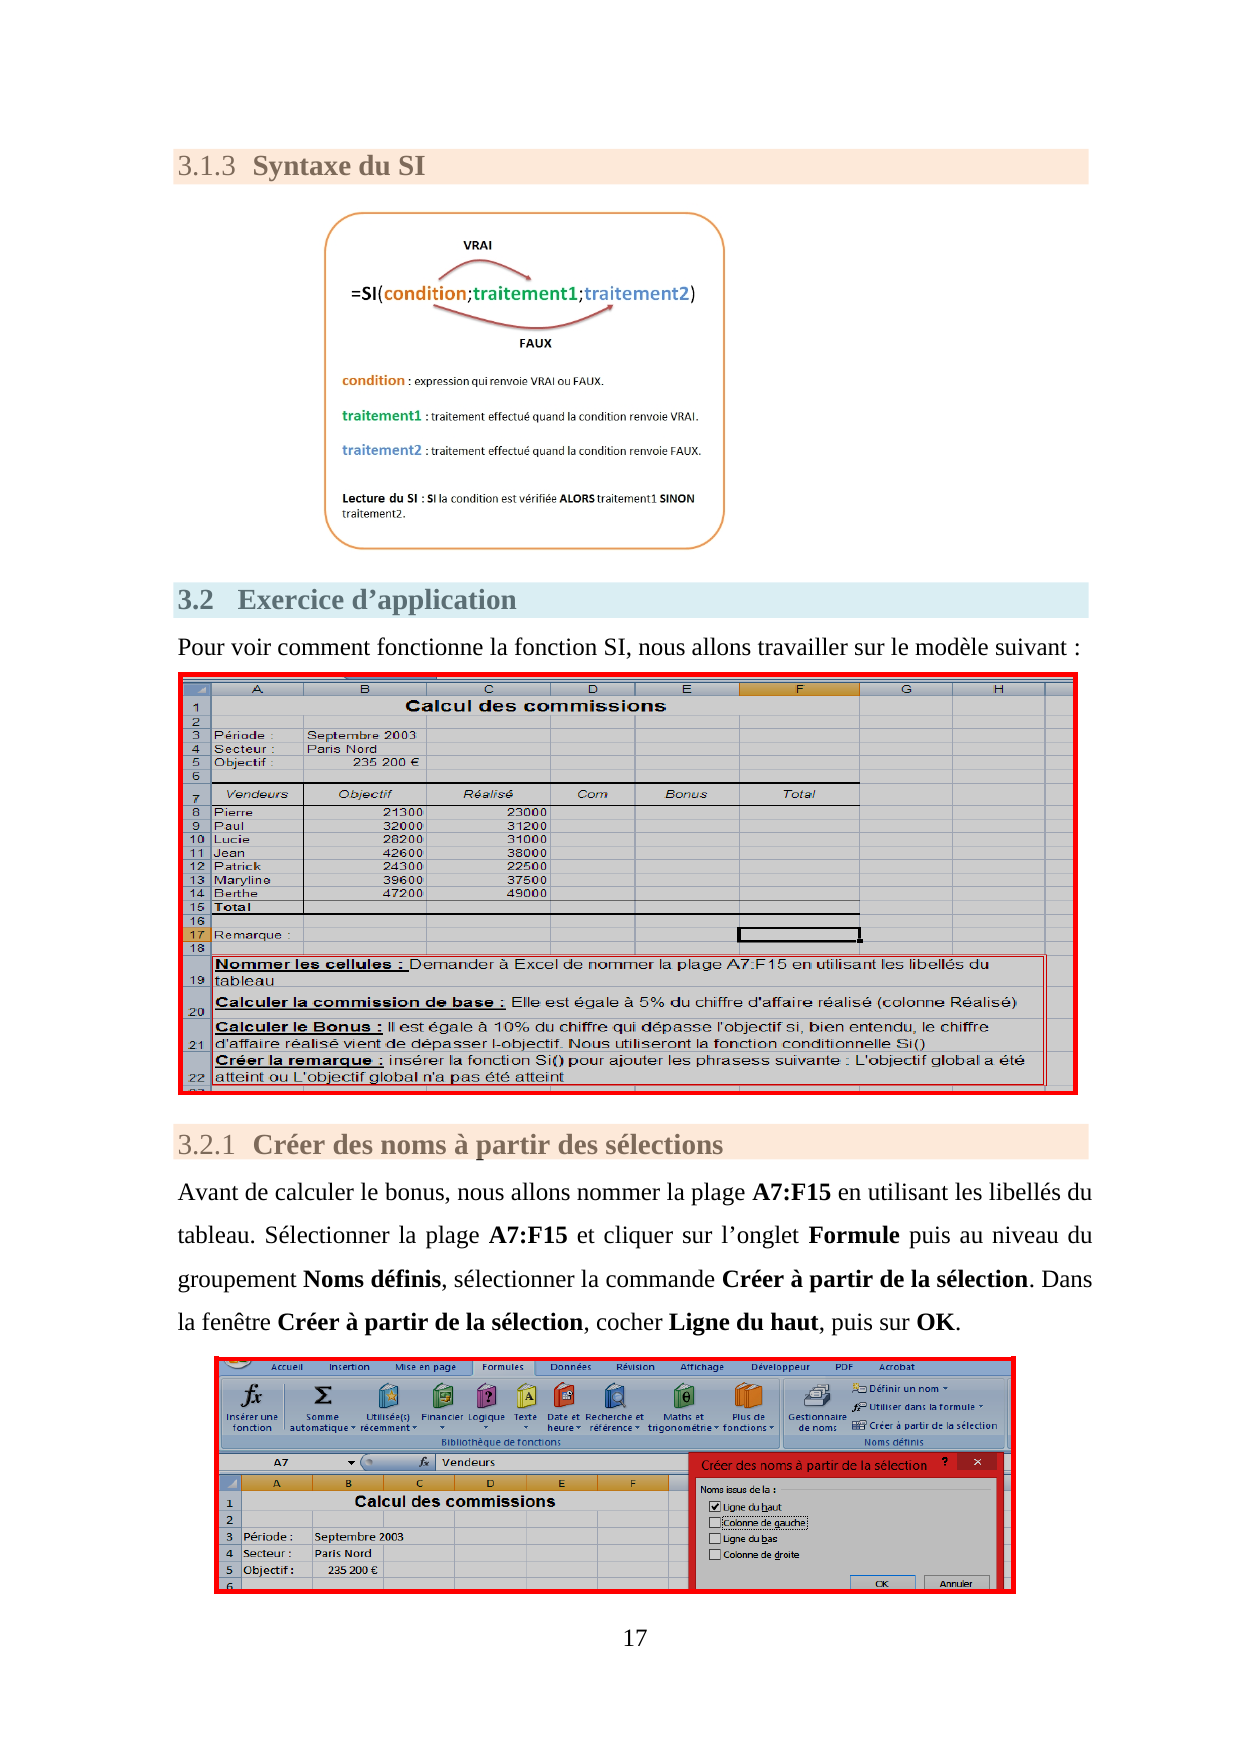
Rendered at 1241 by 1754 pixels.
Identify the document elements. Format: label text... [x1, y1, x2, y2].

text Avant de calculer le bonus, nous allons nommer la plage A7:F15 en utilisant les libellés du tableau. Sélectionner la plage A7:F15 et cliquer sur l’onglet Formule puis au niveau du groupement Noms définis, sélectionner la commande Créer à partir de la sélection. Dans la fenêtre Créer à partir de la sélection, cocher Ligne du haut, puis sur OK. [177, 1177, 1092, 1336]
picture [318, 203, 729, 555]
picture [219, 1361, 1011, 1589]
subtitle Créer des noms à partir des sélections [177, 1127, 1092, 1161]
text Pour voir comment fonctionne la fonction SI, nous allons travailler sur le modèle suivant : [177, 632, 1092, 661]
picture [183, 677, 1073, 1091]
